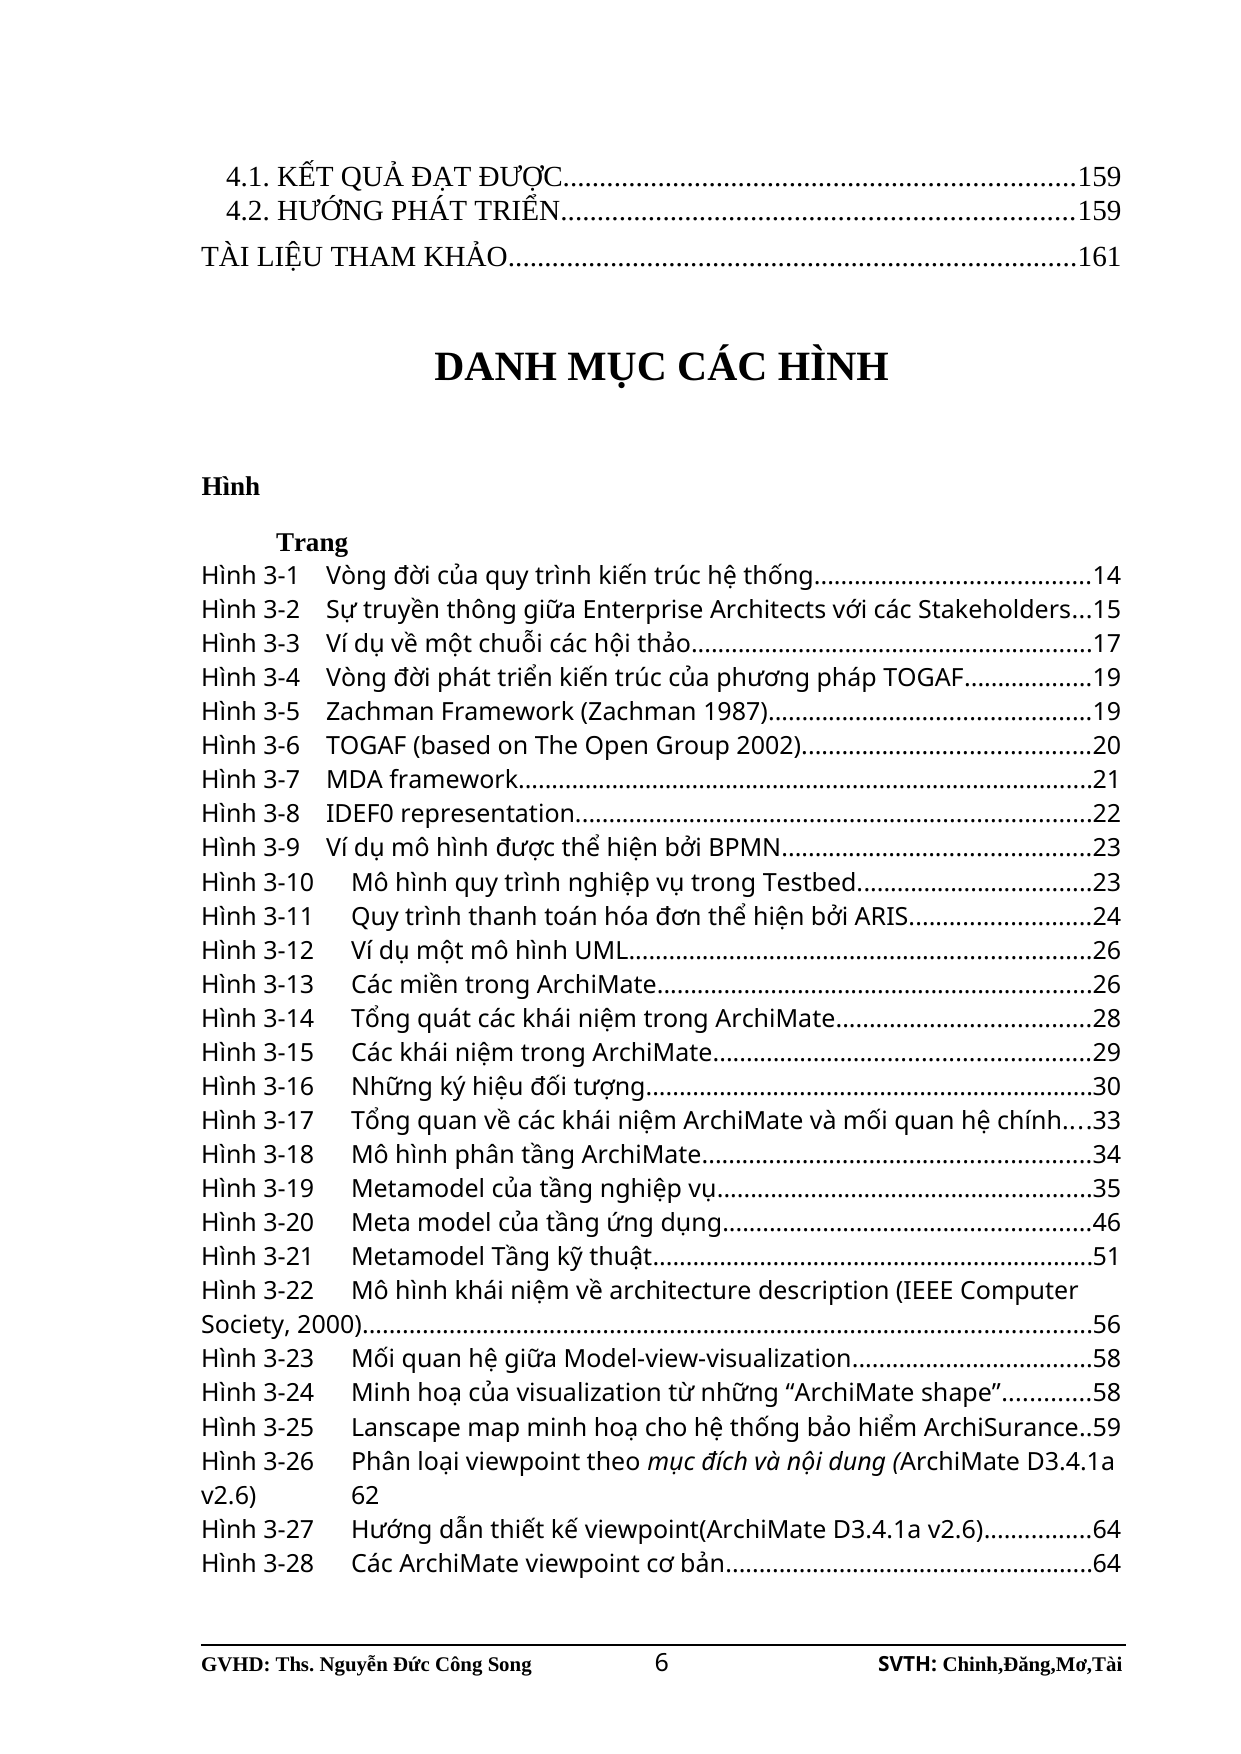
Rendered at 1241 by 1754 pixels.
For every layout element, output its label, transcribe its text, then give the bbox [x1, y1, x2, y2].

text Hình 3-8 IDEF0 representation. 22 [201, 796, 1122, 830]
text Hình 3-27 Hướng dẫn thiết kế viewpoint(ArchiMate D3.4.1a v2.6) 64 [201, 1511, 1122, 1545]
text Hình 3-5 Zachman Framework (Zachman 1987) 19 [201, 694, 1122, 728]
subtitle DANH MỤC CÁC HÌNH [201, 341, 1122, 389]
text 4.2. HƯỚNG PHÁT TRIỂN 159 [226, 193, 1122, 227]
text Hình 3-21 Metamodel Tầng kỹ thuật 51 [201, 1239, 1122, 1273]
text Hình 3-12 Ví dụ một mô hình UML 26 [201, 932, 1122, 966]
text TÀI LIỆU THAM KHẢO 161 [201, 239, 1122, 273]
text Hình 3-2 Sự truyền thông giữa Enterprise Architects với các Stakeholders 15 [201, 592, 1122, 626]
text Hình 3-25 Lanscape map minh hoạ cho hệ thống bảo hiểm ArchiSurance 59 [201, 1409, 1122, 1443]
text Hình 3-9 Ví dụ mô hình được thể hiện bởi BPMN 23 [201, 830, 1122, 864]
text 4.1. KẾT QUẢ ĐẠT ĐƯỢC 159 [226, 159, 1122, 193]
text Hình 3-4 Vòng đời phát triển kiến trúc của phương pháp TOGAF 19 [201, 660, 1122, 694]
text Hình 3-24 Minh hoạ của visualization từ những “ArchiMate shape” 58 [201, 1375, 1122, 1409]
text Hình 3-23 Mối quan hệ giữa Model-view-visualization 58 [201, 1341, 1122, 1375]
text Hình 3-17 Tổng quan về các khái niệm ArchiMate và mối quan hệ chính. 33 [201, 1103, 1122, 1137]
text Hình 3-14 Tổng quát các khái niệm trong ArchiMate 28 [201, 1000, 1122, 1034]
text Hình 3-19 Metamodel của tầng nghiệp vụ 35 [201, 1171, 1122, 1205]
text Hình 3-22 Mô hình khái niệm về architecture description (IEEE Computer Society, 2000) 56 [201, 1273, 1122, 1341]
text Hình 3-1 Vòng đời của quy trình kiến trúc hệ thống 14 [201, 558, 1122, 592]
text Hình 3-15 Các khái niệm trong ArchiMate 29 [201, 1034, 1122, 1068]
text Hình 3-11 Quy trình thanh toán hóa đơn thể hiện bởi ARIS. 24 [201, 898, 1122, 932]
text Hình 3-10 Mô hình quy trình nghiệp vụ trong Testbed. 23 [201, 864, 1122, 898]
text Hình 3-28 Các ArchiMate viewpoint cơ bản 64 [201, 1545, 1122, 1579]
text Hình 3-6 TOGAF (based on The Open Group 2002). 20 [201, 728, 1122, 762]
text Hình 3-26 Phân loại viewpoint theo mục đích và nội dung (ArchiMate D3.4.1a v2.6) 62 [201, 1443, 1122, 1511]
text Hình Trang [201, 470, 1122, 501]
text Hình 3-16 Những ký hiệu đối tượng 30 [201, 1068, 1122, 1103]
text Hình 3-13 Các miền trong ArchiMate 26 [201, 966, 1122, 1000]
text Hình 3-3 Ví dụ về một chuỗi các hội thảo 17 [201, 626, 1122, 660]
text Hình 3-20 Meta model của tầng ứng dụng 46 [201, 1205, 1122, 1239]
text Hình 3-18 Mô hình phân tầng ArchiMate 34 [201, 1137, 1122, 1171]
text Hình 3-7 MDA framework. 21 [201, 762, 1122, 796]
